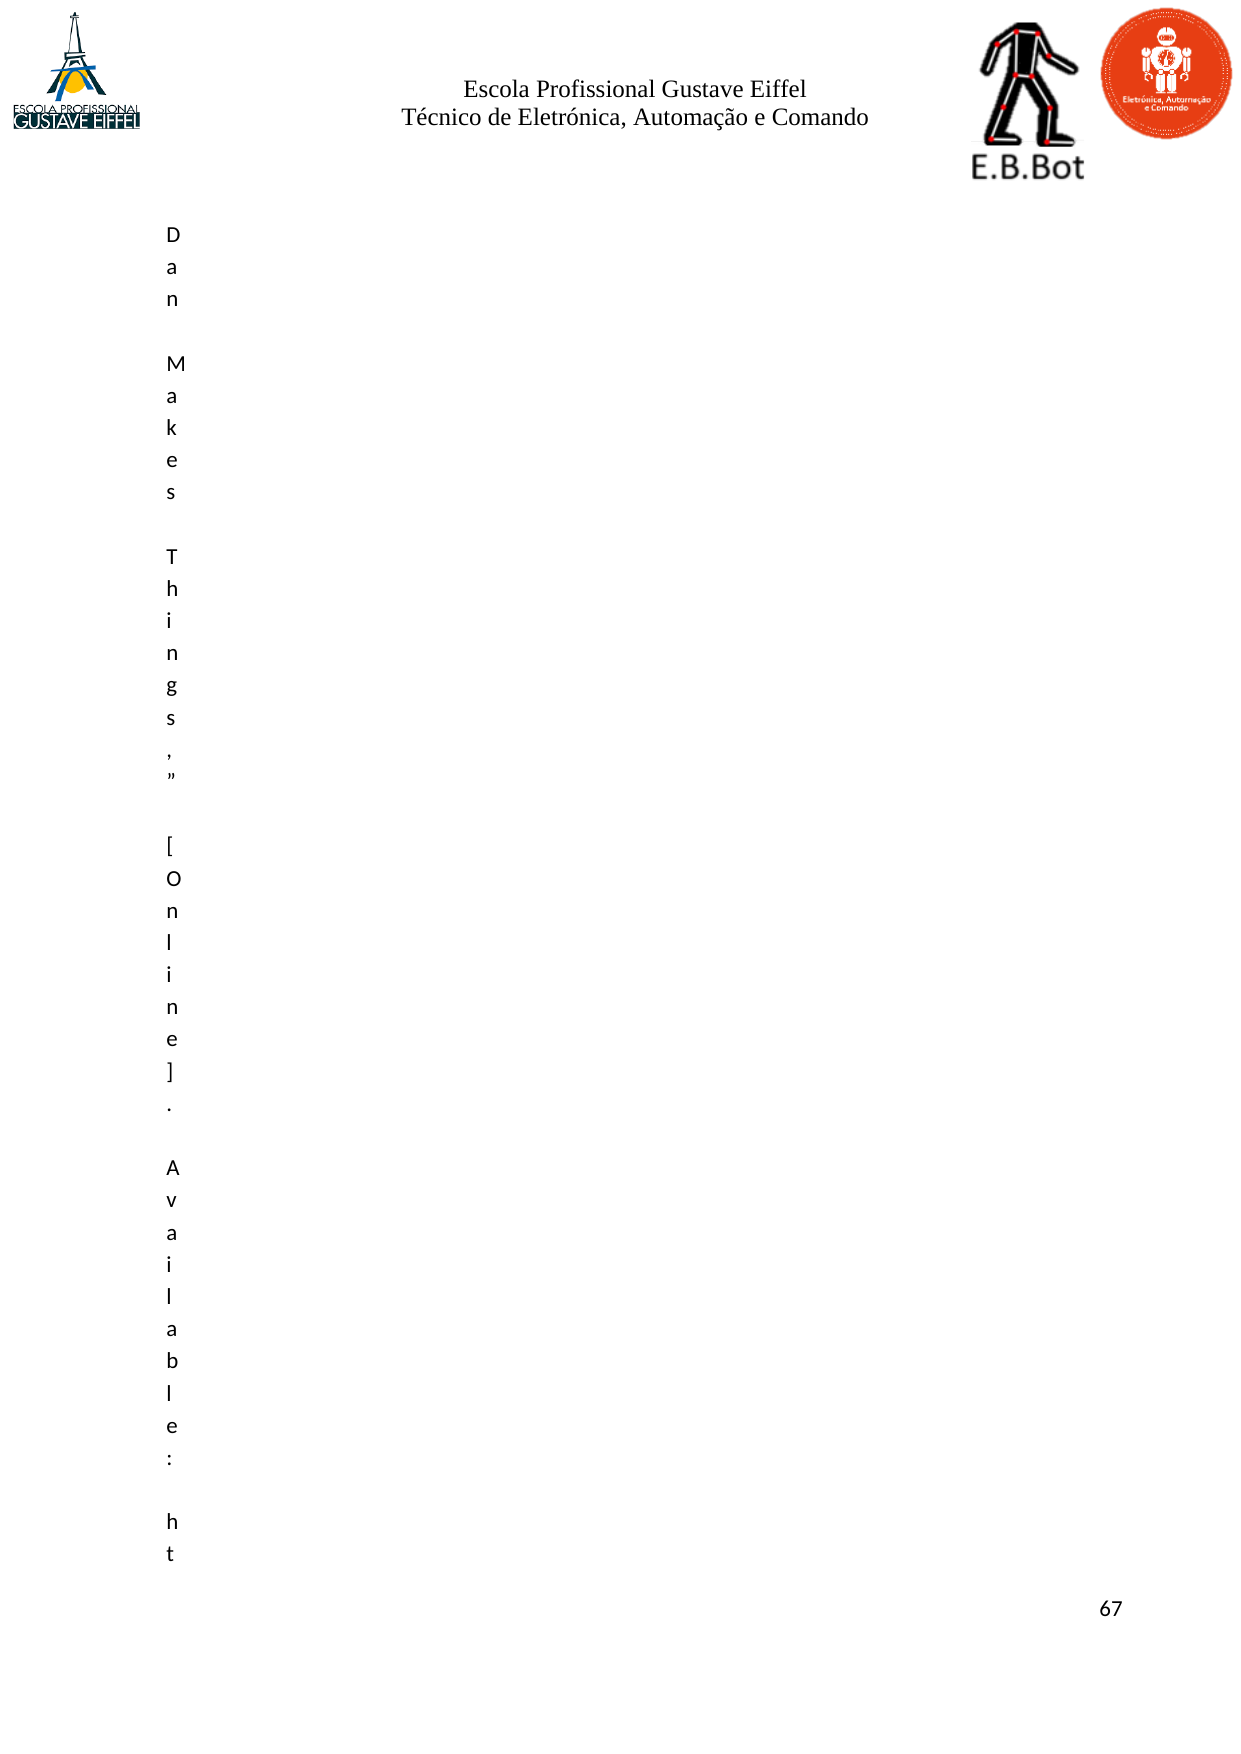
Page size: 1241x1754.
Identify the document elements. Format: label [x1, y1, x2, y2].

picture [1092, 0, 1240, 148]
picture [971, 16, 1085, 183]
picture [2, 0, 150, 142]
